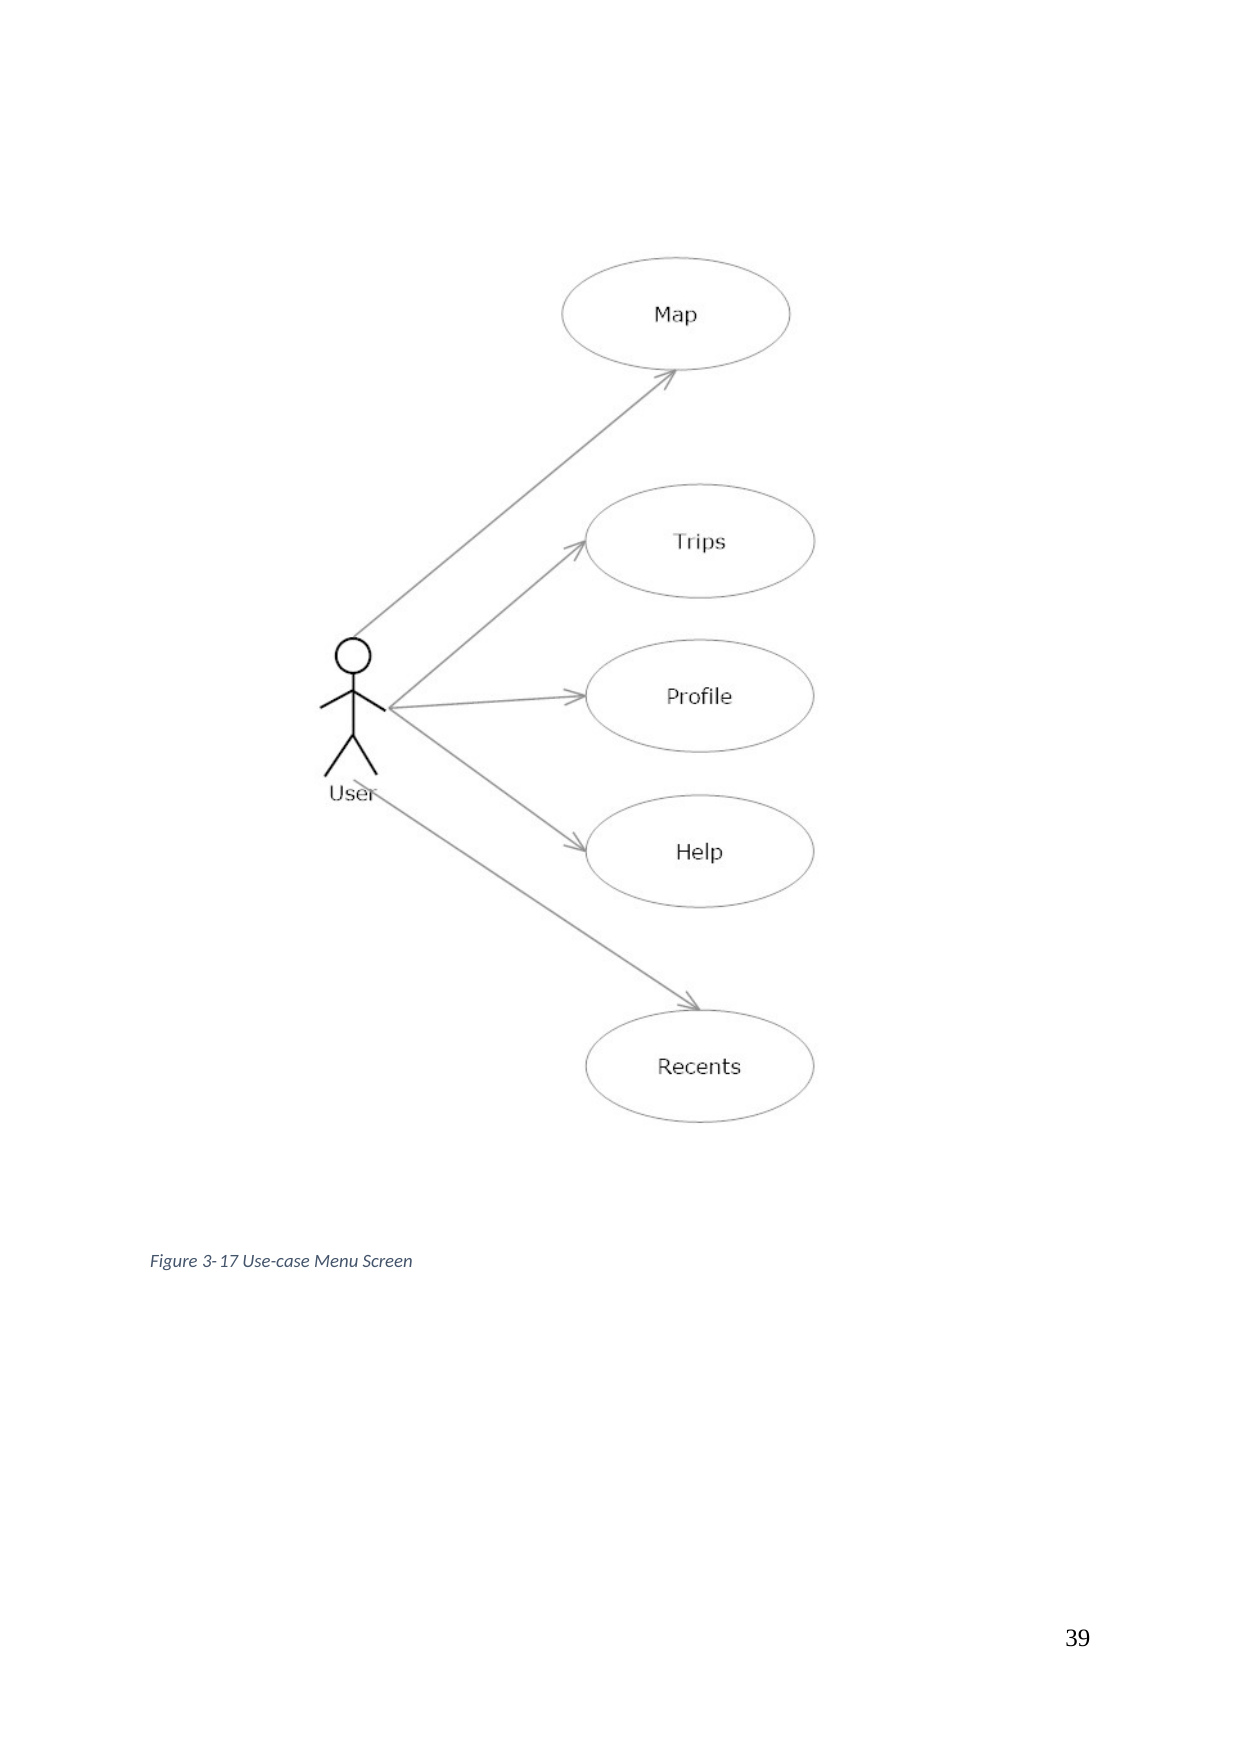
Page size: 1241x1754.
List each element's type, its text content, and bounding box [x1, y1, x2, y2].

picture [150, 150, 1091, 1231]
